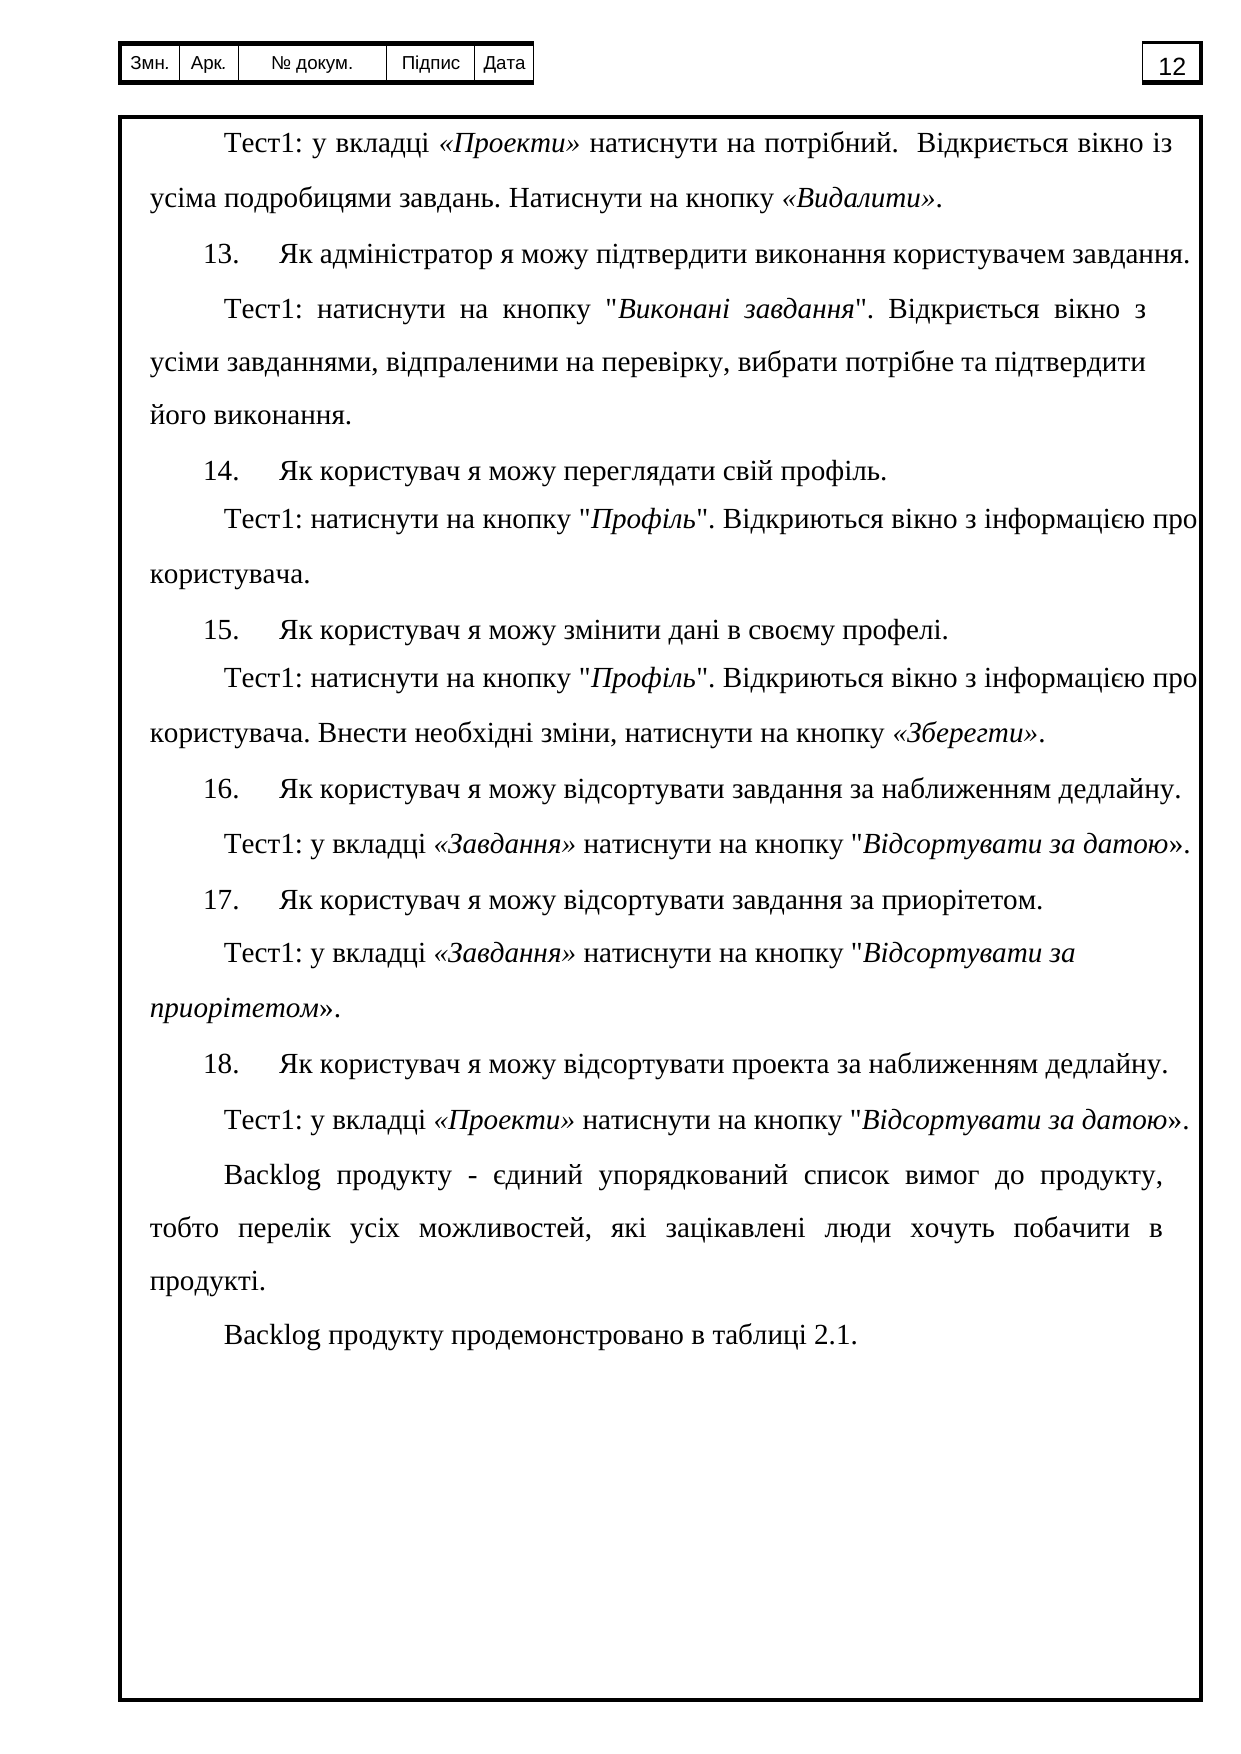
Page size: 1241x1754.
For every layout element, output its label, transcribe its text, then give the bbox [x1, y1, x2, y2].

table_cell № докум. [239, 46, 386, 80]
table_cell 12 [1143, 44, 1199, 80]
table_header Тест1: у вкладці «Проекти» натиснути на потрібний. Відкриється вікно із усіма подробицями завдань. Натиснути на кнопку «Видалити». Як адміністратор я можу підтвердити виконання користувачем завдання. Тест1: натиснути на кнопку "Виконані завдання". Відкриється вікно з усіми завданнями, відпраленими на перевірку, вибрати потрібне та підтвердити його виконання. Як користувач я можу переглядати свій профіль. Тест1: натиснути на кнопку "Профіль". Відкриються вікно з інформацією про користувача. Як користувач я можу змінити дані в своєму профелі. Тест1: натиснути на кнопку "Профіль". Відкриються вікно з інформацією про користувача. Внести необхідні зміни, натиснути на кнопку «Зберегти». Як користувач я можу відсортувати завдання за наближенням дедлайну. Тест1: у вкладці «Завдання» натиснути на кнопку "Відсортувати за датою». Як користувач я можу відсортувати завдання за приорітетом. Тест1: у вкладці «Завдання» натиснути на кнопку "Відсортувати за приорітетом». Як користувач я можу відсортувати проекта за наближенням дедлайну. Тест1: у вкладці «Проекти» натиснути на кнопку "Відсортувати за датою». Backlog продукту - єдиний упорядкований список вимог до продукту, тобто перелік усіх можливостей, які зацікавлені люди хочуть побачити в продукті. Backlog продукту продемонстровано в таблиці 2.1. [122, 119, 1199, 1698]
table_cell Підпис [387, 46, 474, 80]
table_cell Змн. [122, 46, 179, 80]
table_cell Дата [475, 46, 533, 80]
table_cell Арк. [180, 46, 238, 80]
